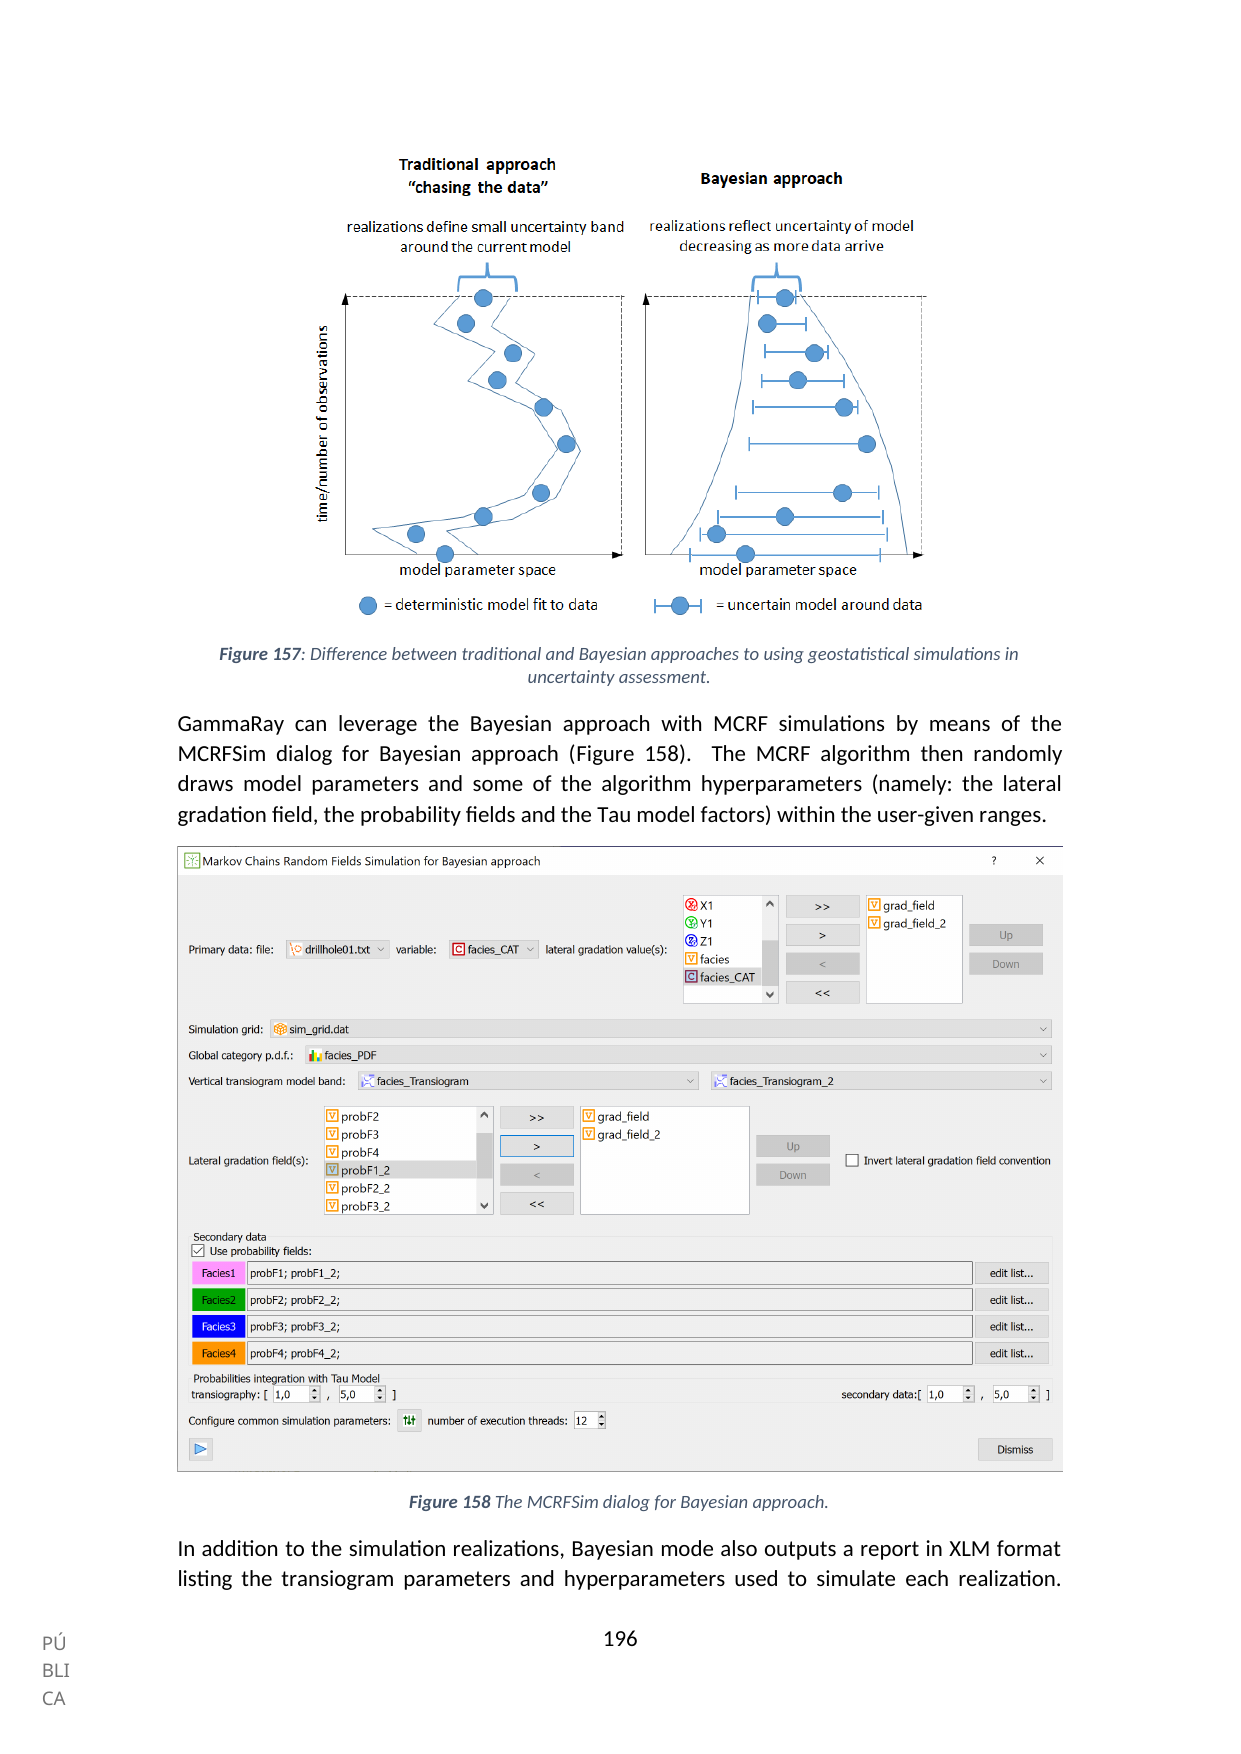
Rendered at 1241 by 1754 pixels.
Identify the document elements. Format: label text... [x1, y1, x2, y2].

picture [306, 147, 934, 624]
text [177, 1534, 1063, 1592]
text Figure 157: Difference between traditional and Bayesian approaches to using geostatistical simulations in uncertainty assessment. [177, 642, 1063, 688]
text GammaRay can leverage the Bayesian approach with MCRF simulations by means of the MCRFSim dialog for Bayesian approach (Figure 154). The MCRF algorithm then randomly draws model parameters and some of the algorithm hyperparameters (namely: the lateral gradation field, the probability fields and the Tau model factors) within the user-given ranges. [177, 709, 1063, 828]
text Figure 158 The MCRFSim dialog for Bayesian approach. [177, 1490, 1063, 1513]
picture [177, 846, 1063, 1472]
